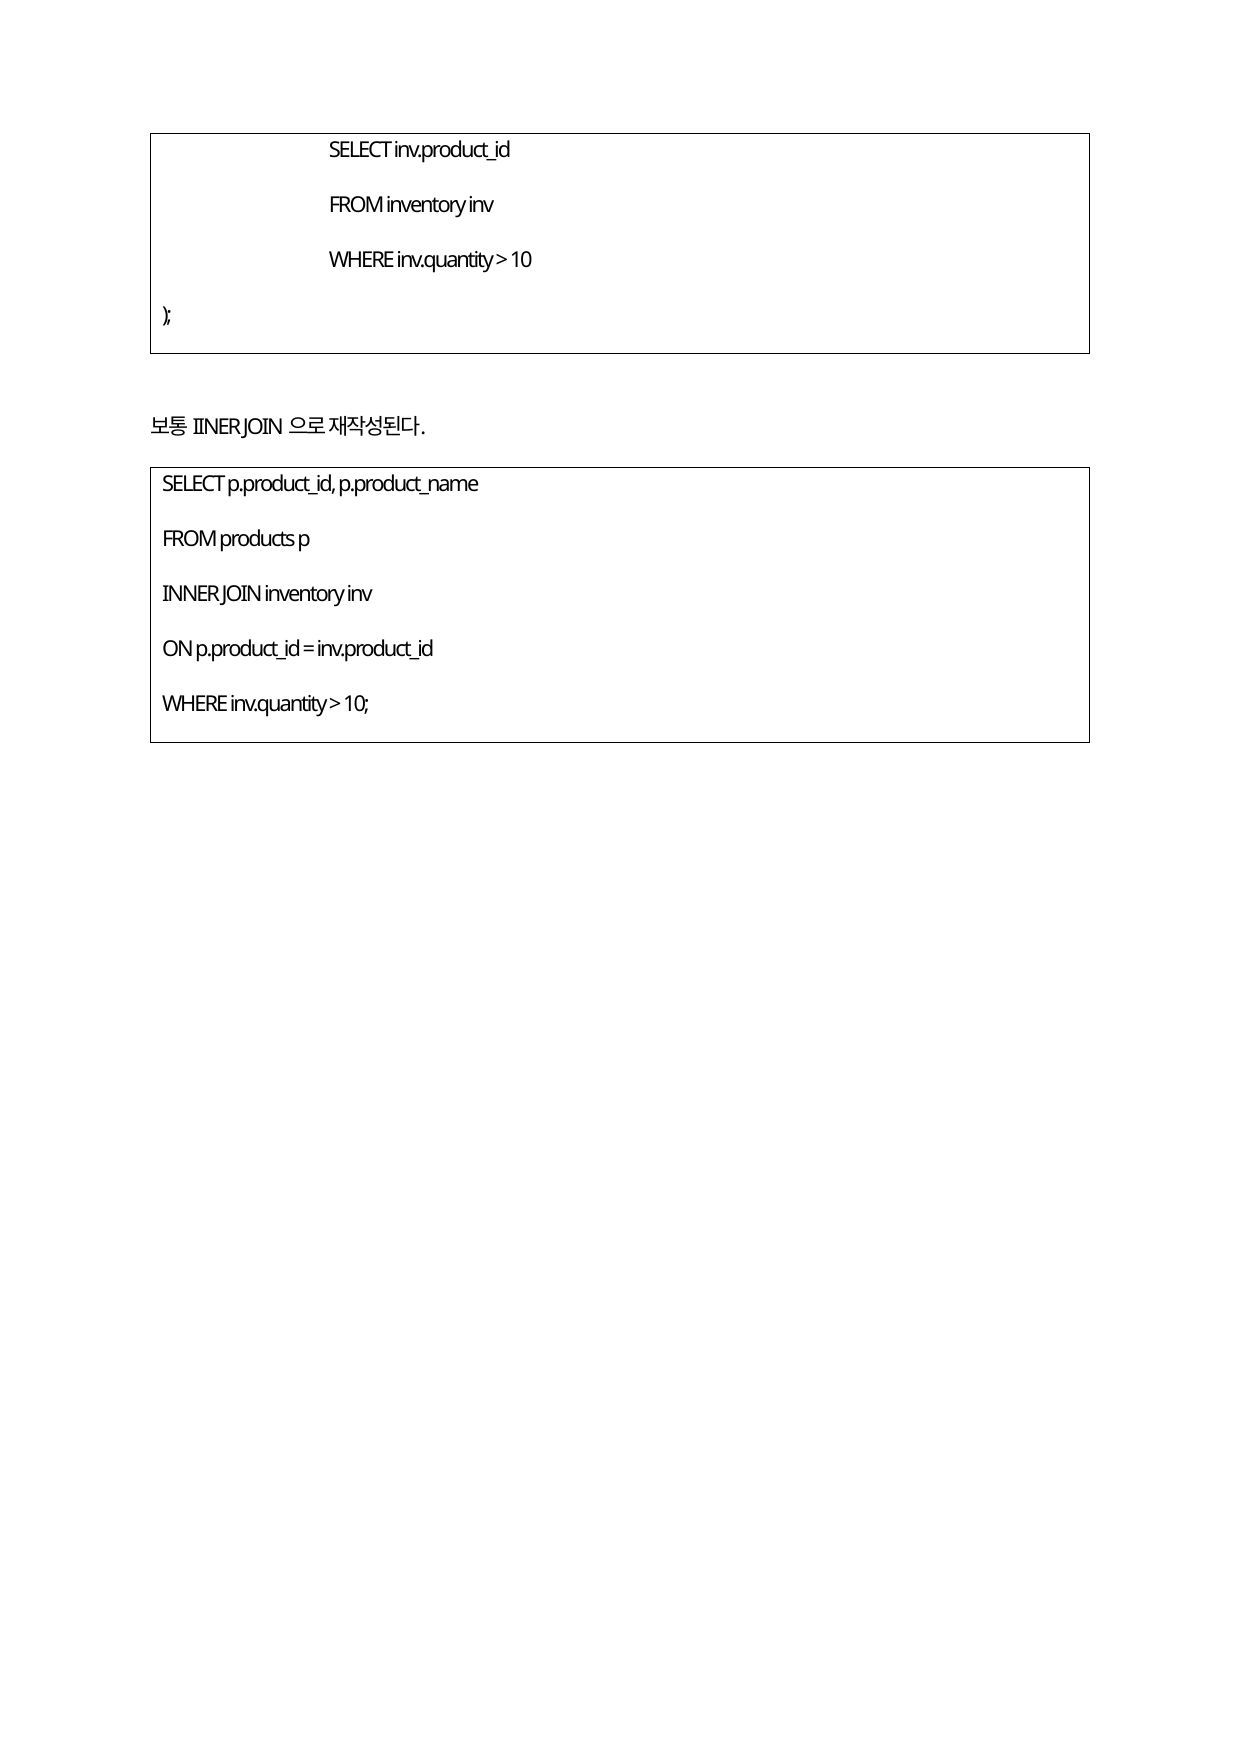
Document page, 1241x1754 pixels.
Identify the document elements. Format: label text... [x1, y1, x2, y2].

table_header SELECT p.product_id, p.product_name FROM products p INNER JOIN inventory inv ON p.product_id = inv.product_id WHERE inv.quantity > 10; [151, 468, 1089, 742]
text 보통 IINER JOIN으로 재작성된다. [150, 409, 1090, 441]
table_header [151, 134, 1089, 353]
